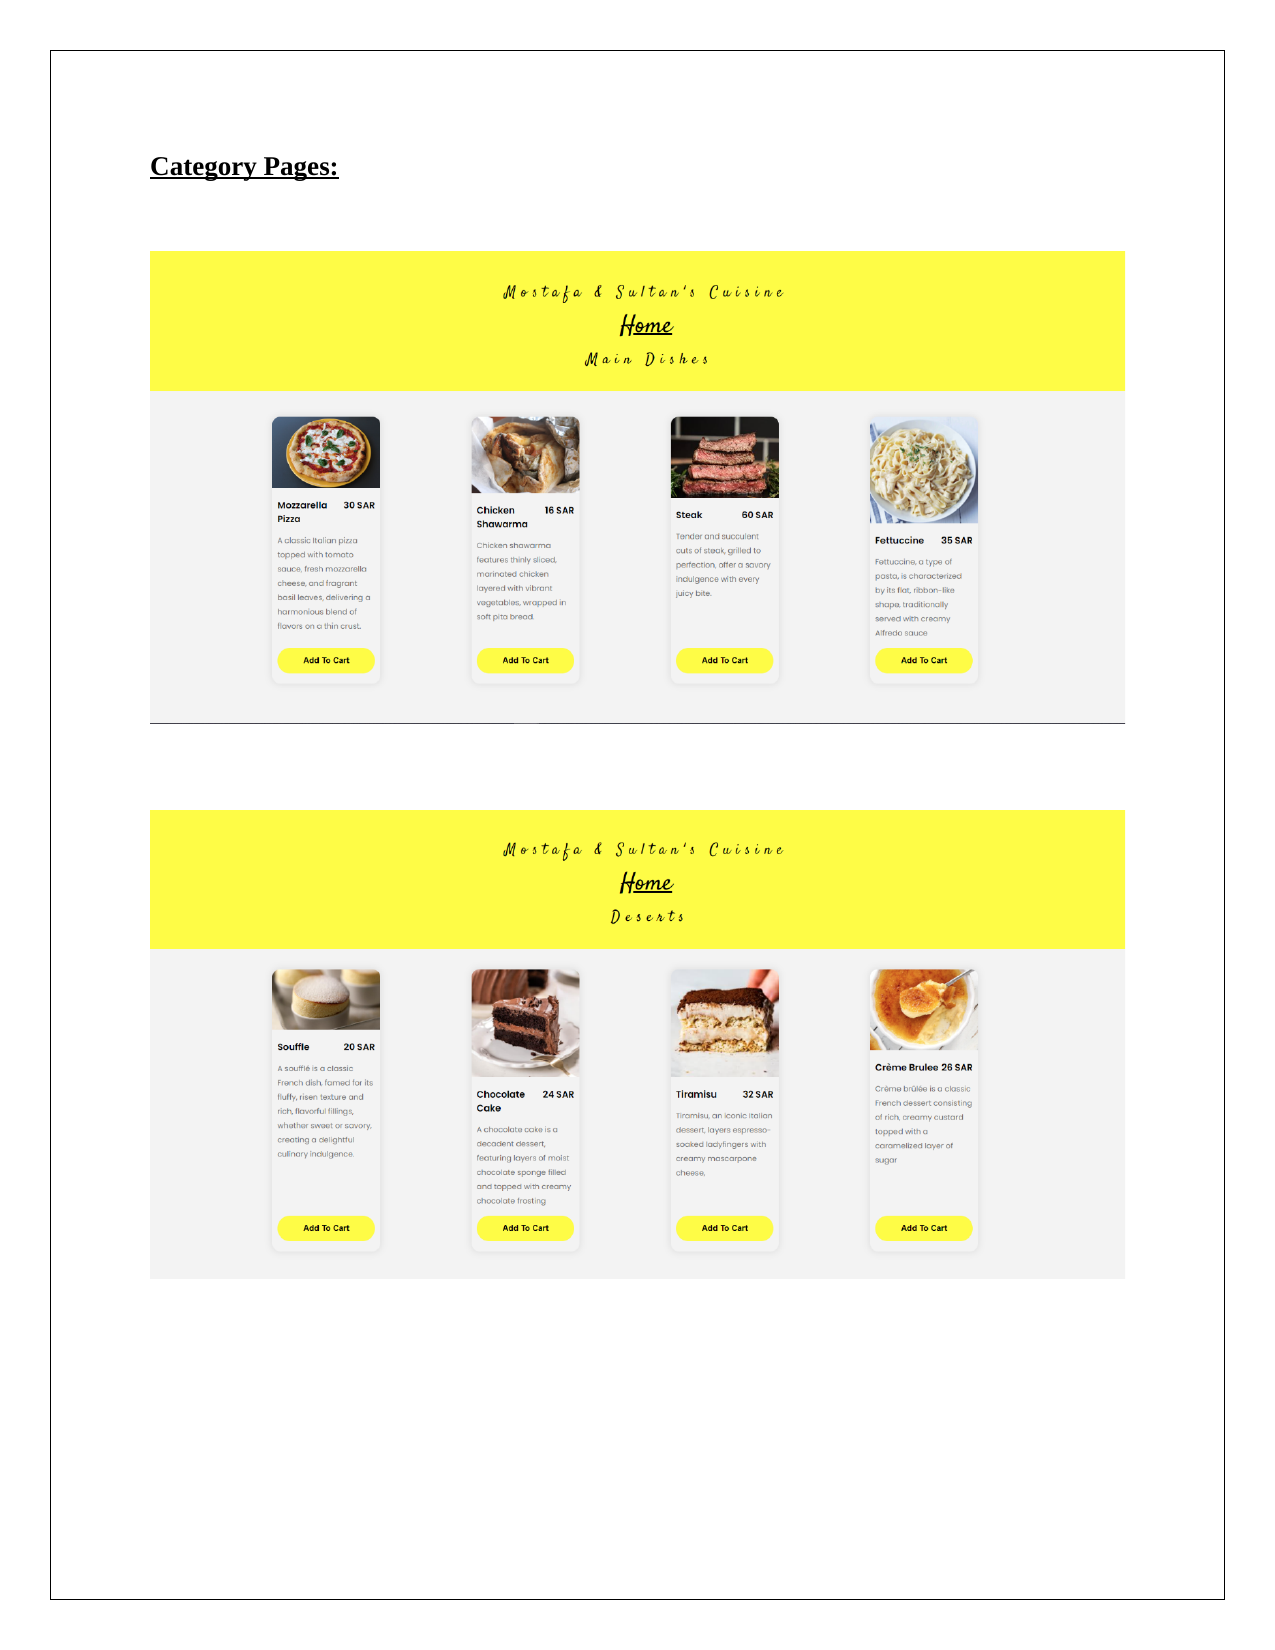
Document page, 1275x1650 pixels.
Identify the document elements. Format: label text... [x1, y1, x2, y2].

picture [150, 810, 1125, 1279]
subtitle Category Pages: [150, 150, 1125, 181]
picture [150, 251, 1125, 724]
